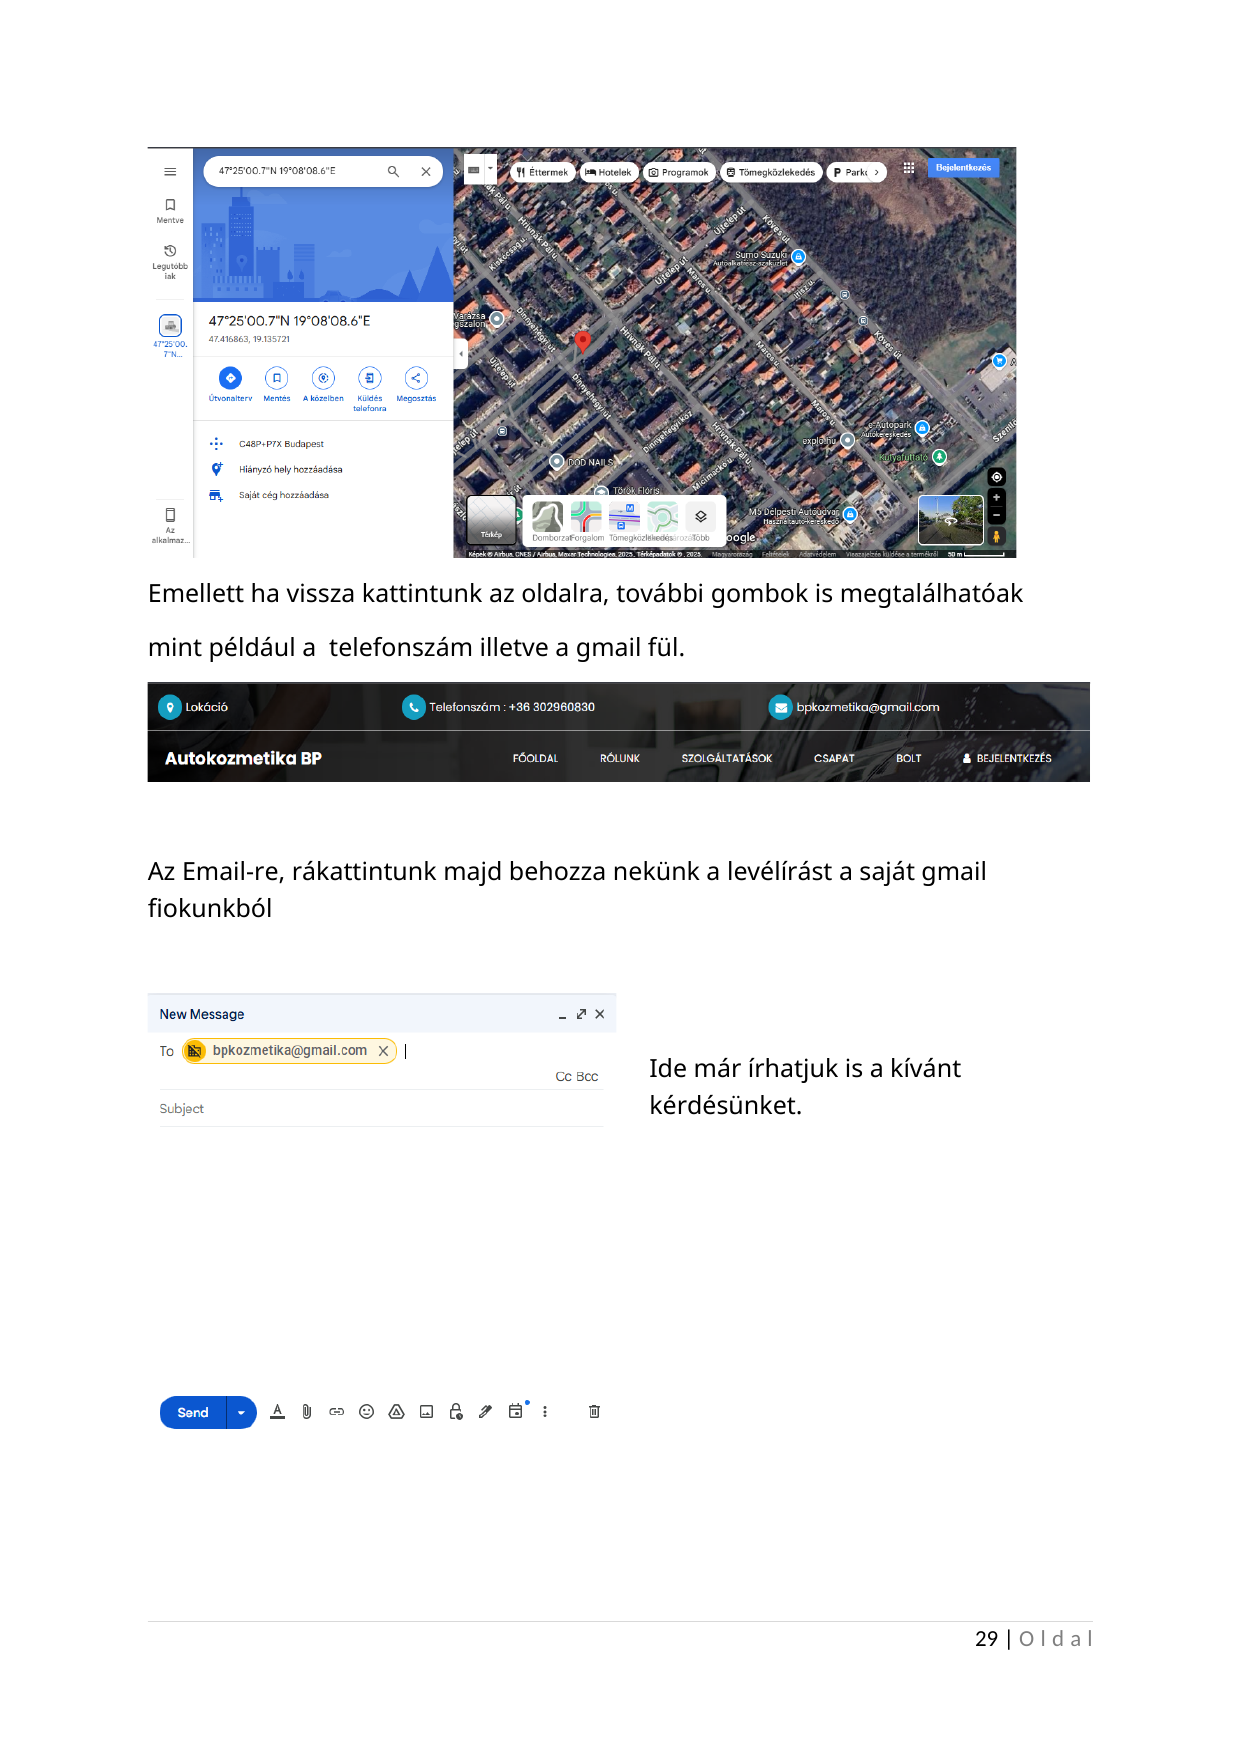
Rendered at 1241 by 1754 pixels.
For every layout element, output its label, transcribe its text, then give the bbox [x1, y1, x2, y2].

text mint például a telefonszám illetve a gmail fül. [148, 629, 1093, 663]
text Emellett ha vissza kattintunk az oldalra, további gombok is megtalálhatóak [148, 576, 1093, 610]
picture [147, 147, 1017, 558]
picture [147, 682, 1091, 782]
picture [147, 993, 617, 1441]
text Az Email-re, rákattintunk majd behozza nekünk a levélírást a saját gmail fiokunkból [148, 854, 1093, 924]
text Ide már írhatjuk is a kívánt kérdésünket. [617, 1051, 1093, 1122]
